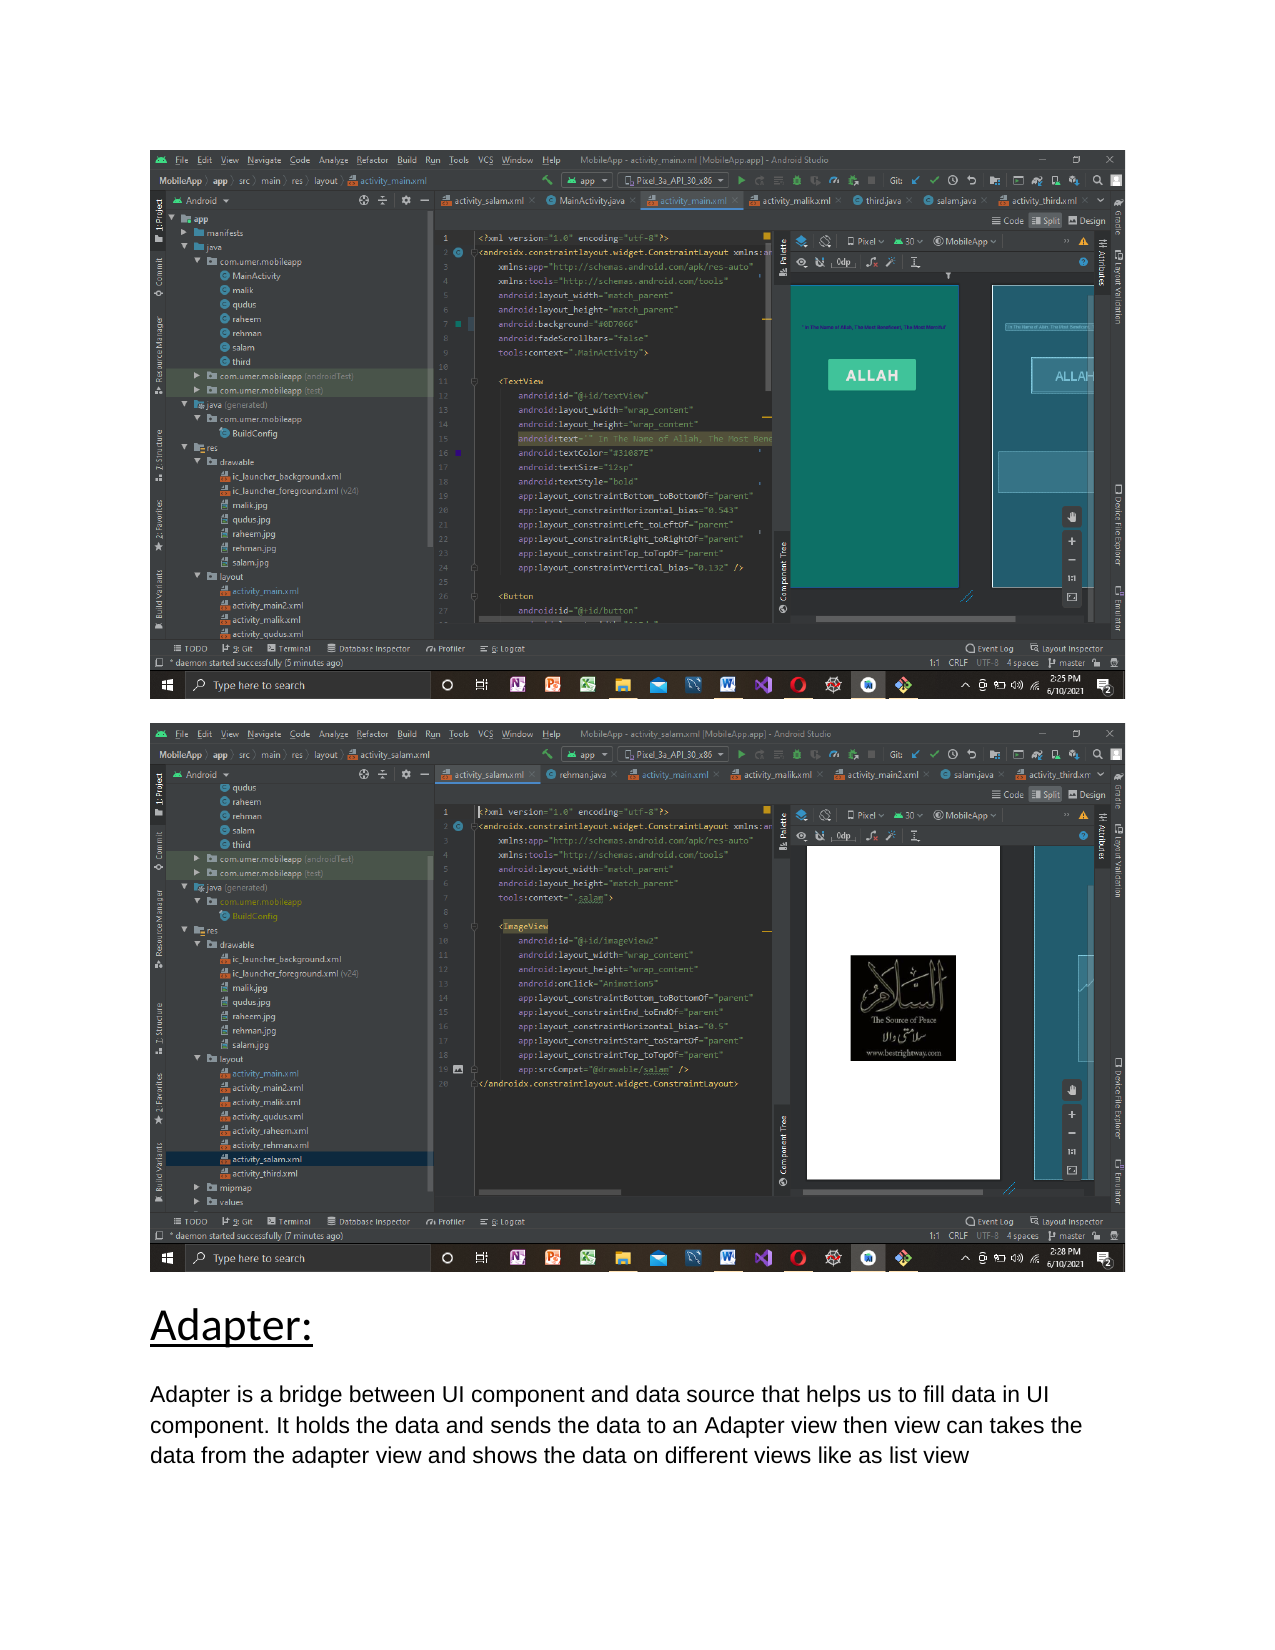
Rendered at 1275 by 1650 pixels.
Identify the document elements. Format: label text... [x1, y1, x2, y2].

text Adapter is a bridge between UI component and data source that helps us to fill data in UI component. It holds the data and sends the data to an Adapter view then view can takes the data from the adapter view and shows the data on different views like as list view [150, 1381, 1125, 1468]
picture [150, 150, 1125, 699]
picture [150, 723, 1125, 1272]
text Adapter: [150, 1296, 1125, 1352]
